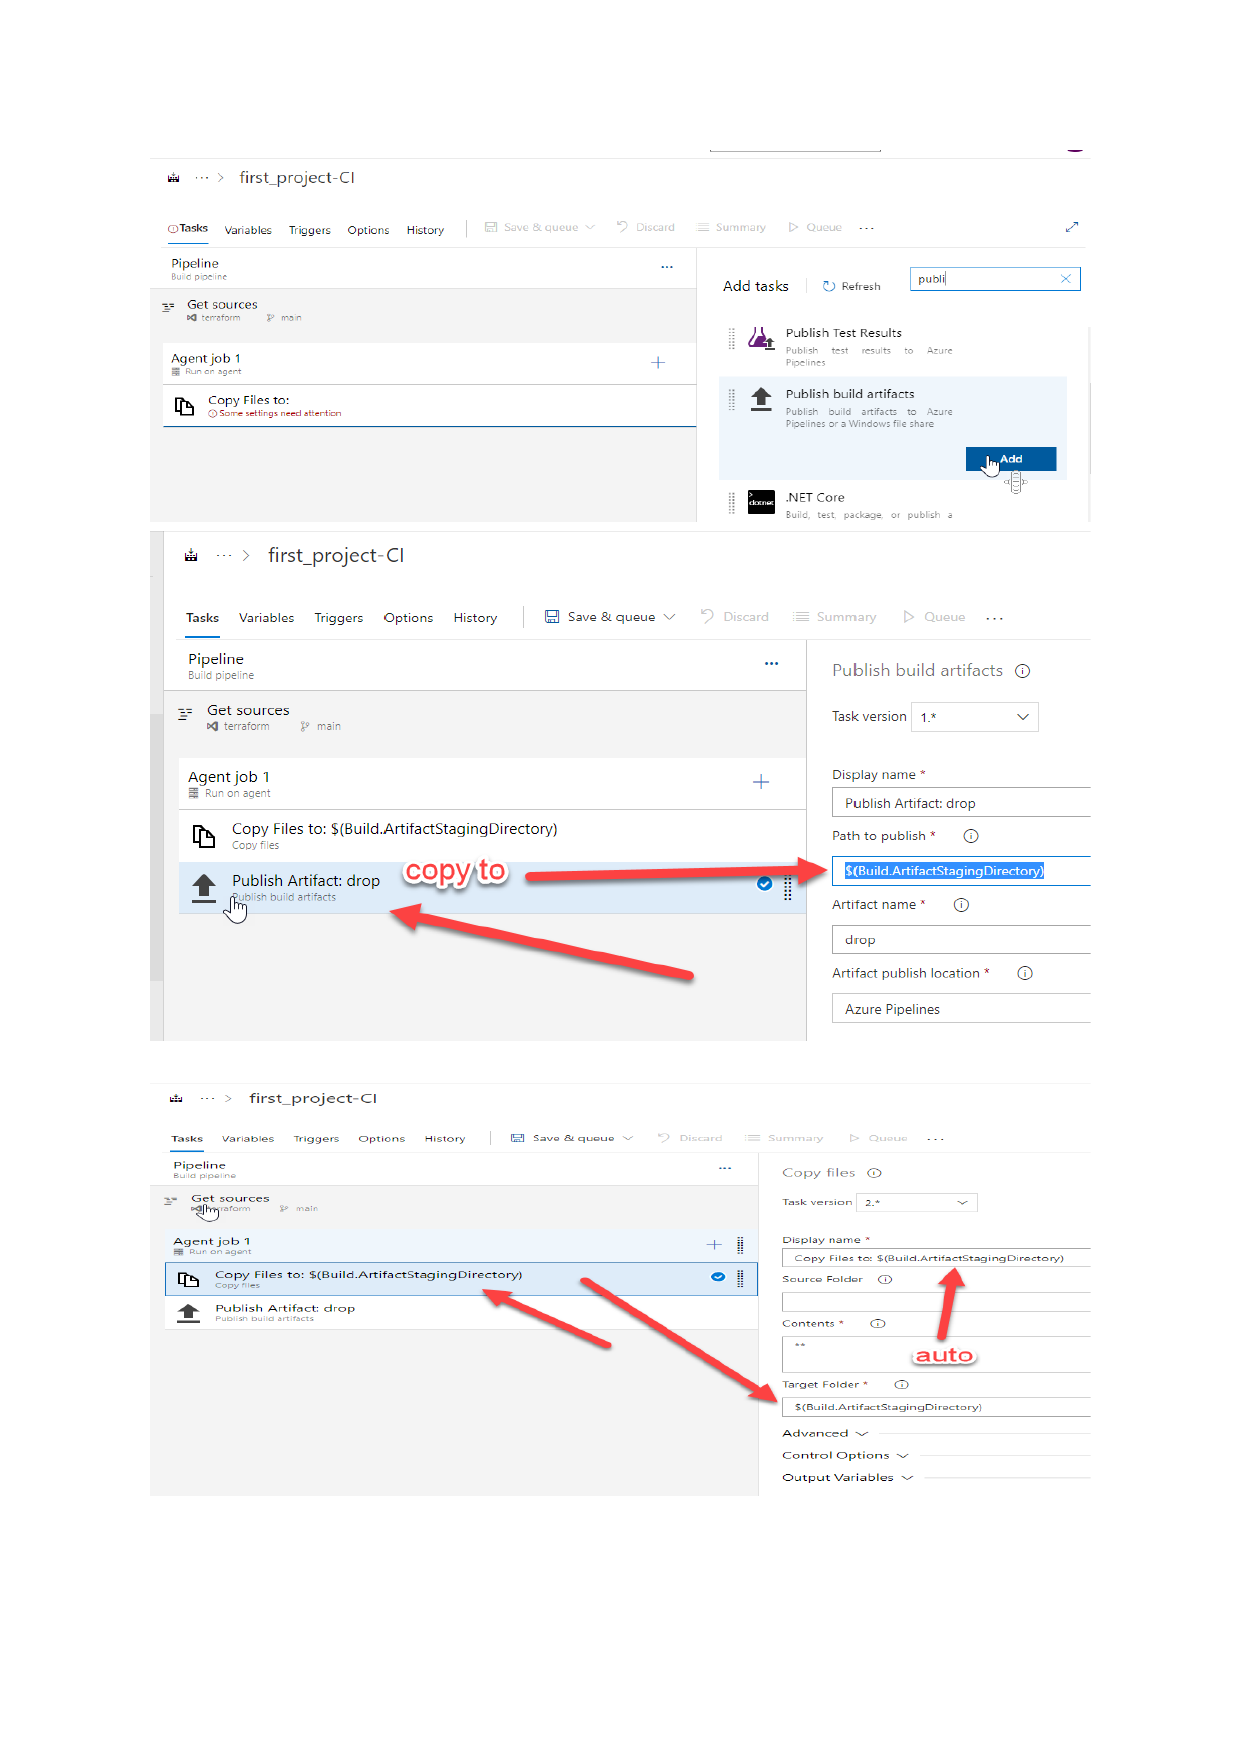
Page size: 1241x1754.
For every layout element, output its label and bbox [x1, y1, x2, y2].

picture [150, 1082, 1091, 1496]
picture [150, 150, 1091, 522]
picture [150, 530, 1091, 1041]
